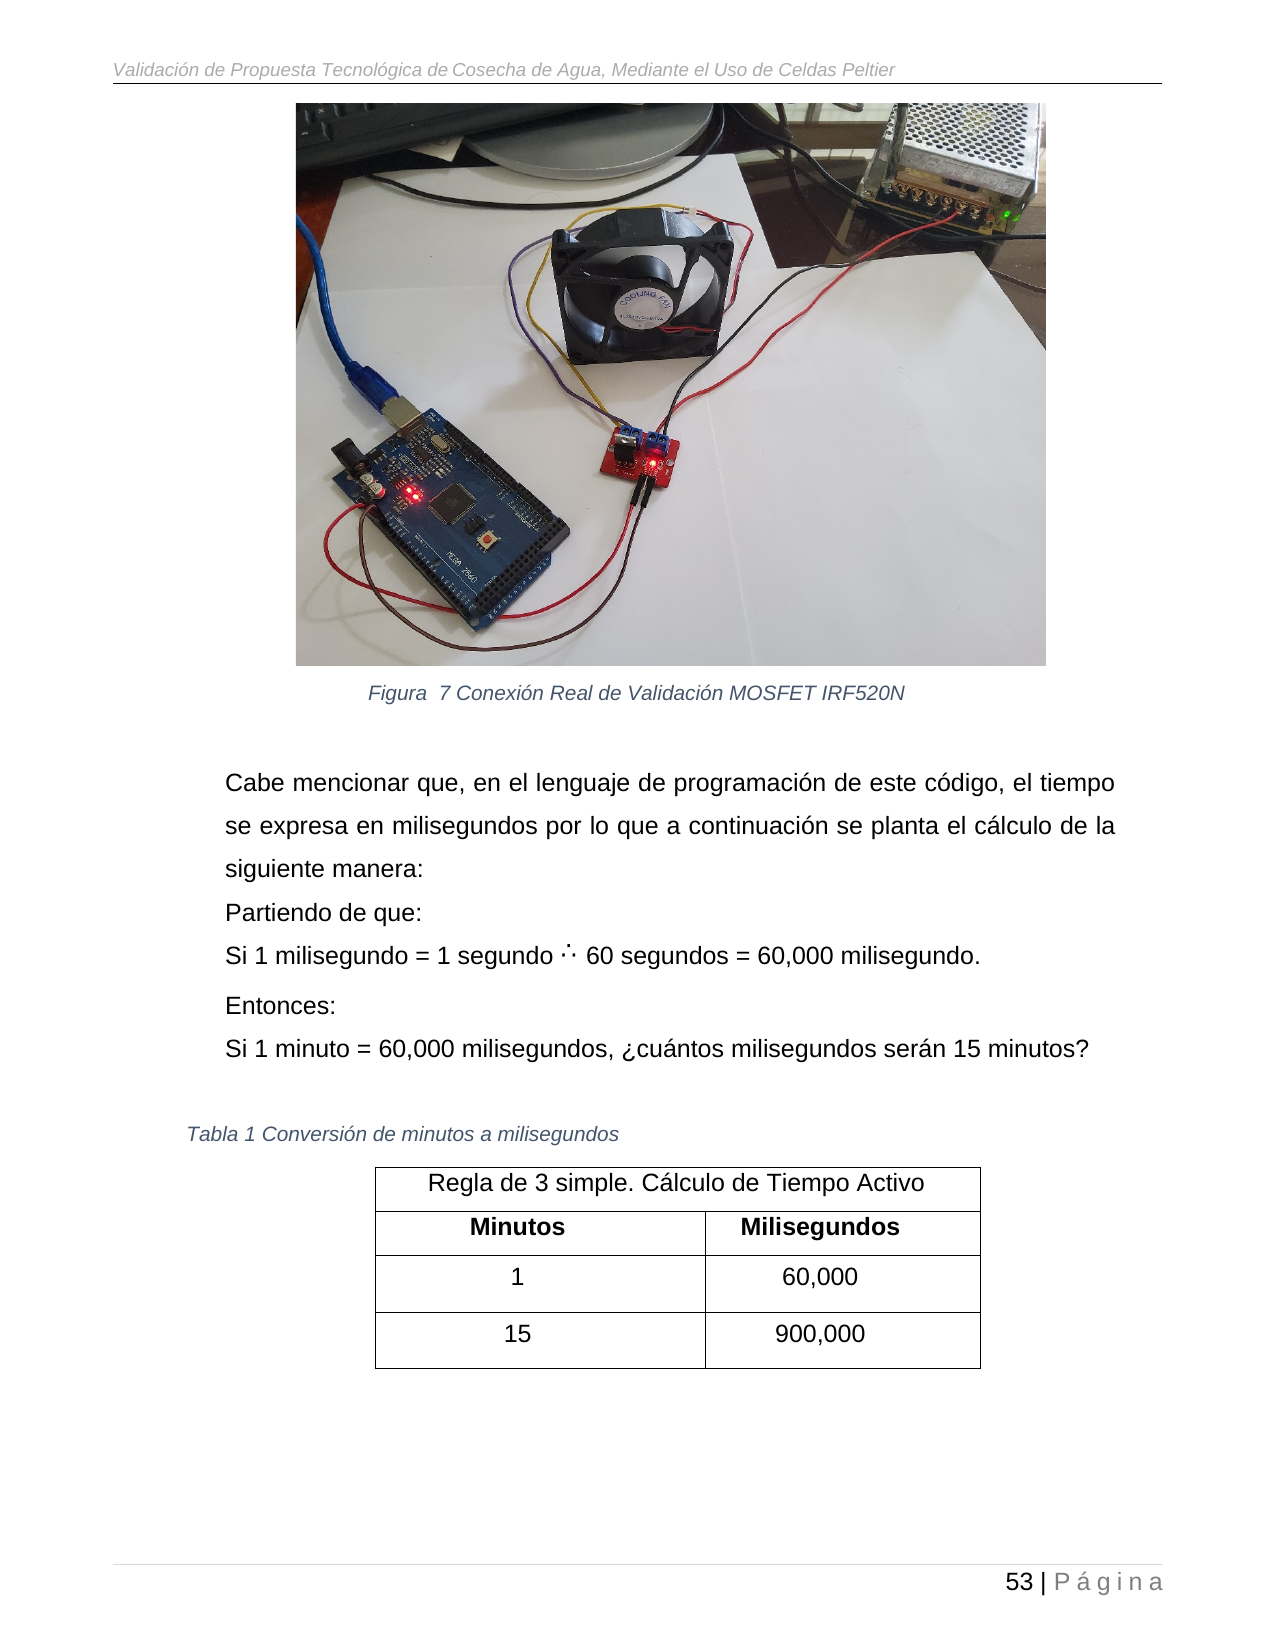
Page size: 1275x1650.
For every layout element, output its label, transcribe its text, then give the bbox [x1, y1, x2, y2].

text Tabla 1 Conversión de minutos a milisegundos [186, 1122, 1162, 1146]
table_cell 1 [376, 1256, 705, 1312]
text Si 1 minuto = 60,000 milisegundos, ¿cuántos milisegundos serán 15 minutos? [225, 1034, 1117, 1063]
text Figura 7 Conexión Real de Validación MOSFET IRF520N [112, 680, 1162, 704]
picture [295, 103, 1046, 666]
table_cell Milisegundos [706, 1212, 980, 1255]
text Partiendo de que: [225, 898, 1117, 926]
table_header Regla de 3 simple. Cálculo de Tiempo Activo [376, 1168, 980, 1211]
table_cell 60,000 [706, 1256, 980, 1312]
table_cell 15 [376, 1313, 705, 1368]
text Entonces: [225, 991, 1117, 1020]
table_cell 900,000 [706, 1313, 980, 1368]
text Cabe mencionar que, en el lenguaje de programación de este código, el tiempo se expresa en milisegundos por lo que a continuación se planta el cálculo de la siguiente manera: [225, 768, 1117, 883]
table_cell Minutos [376, 1212, 705, 1255]
text Si 1 milisegundo = 1 segundo 60 segundos = 60,000 milisegundo. [187, 941, 1117, 972]
